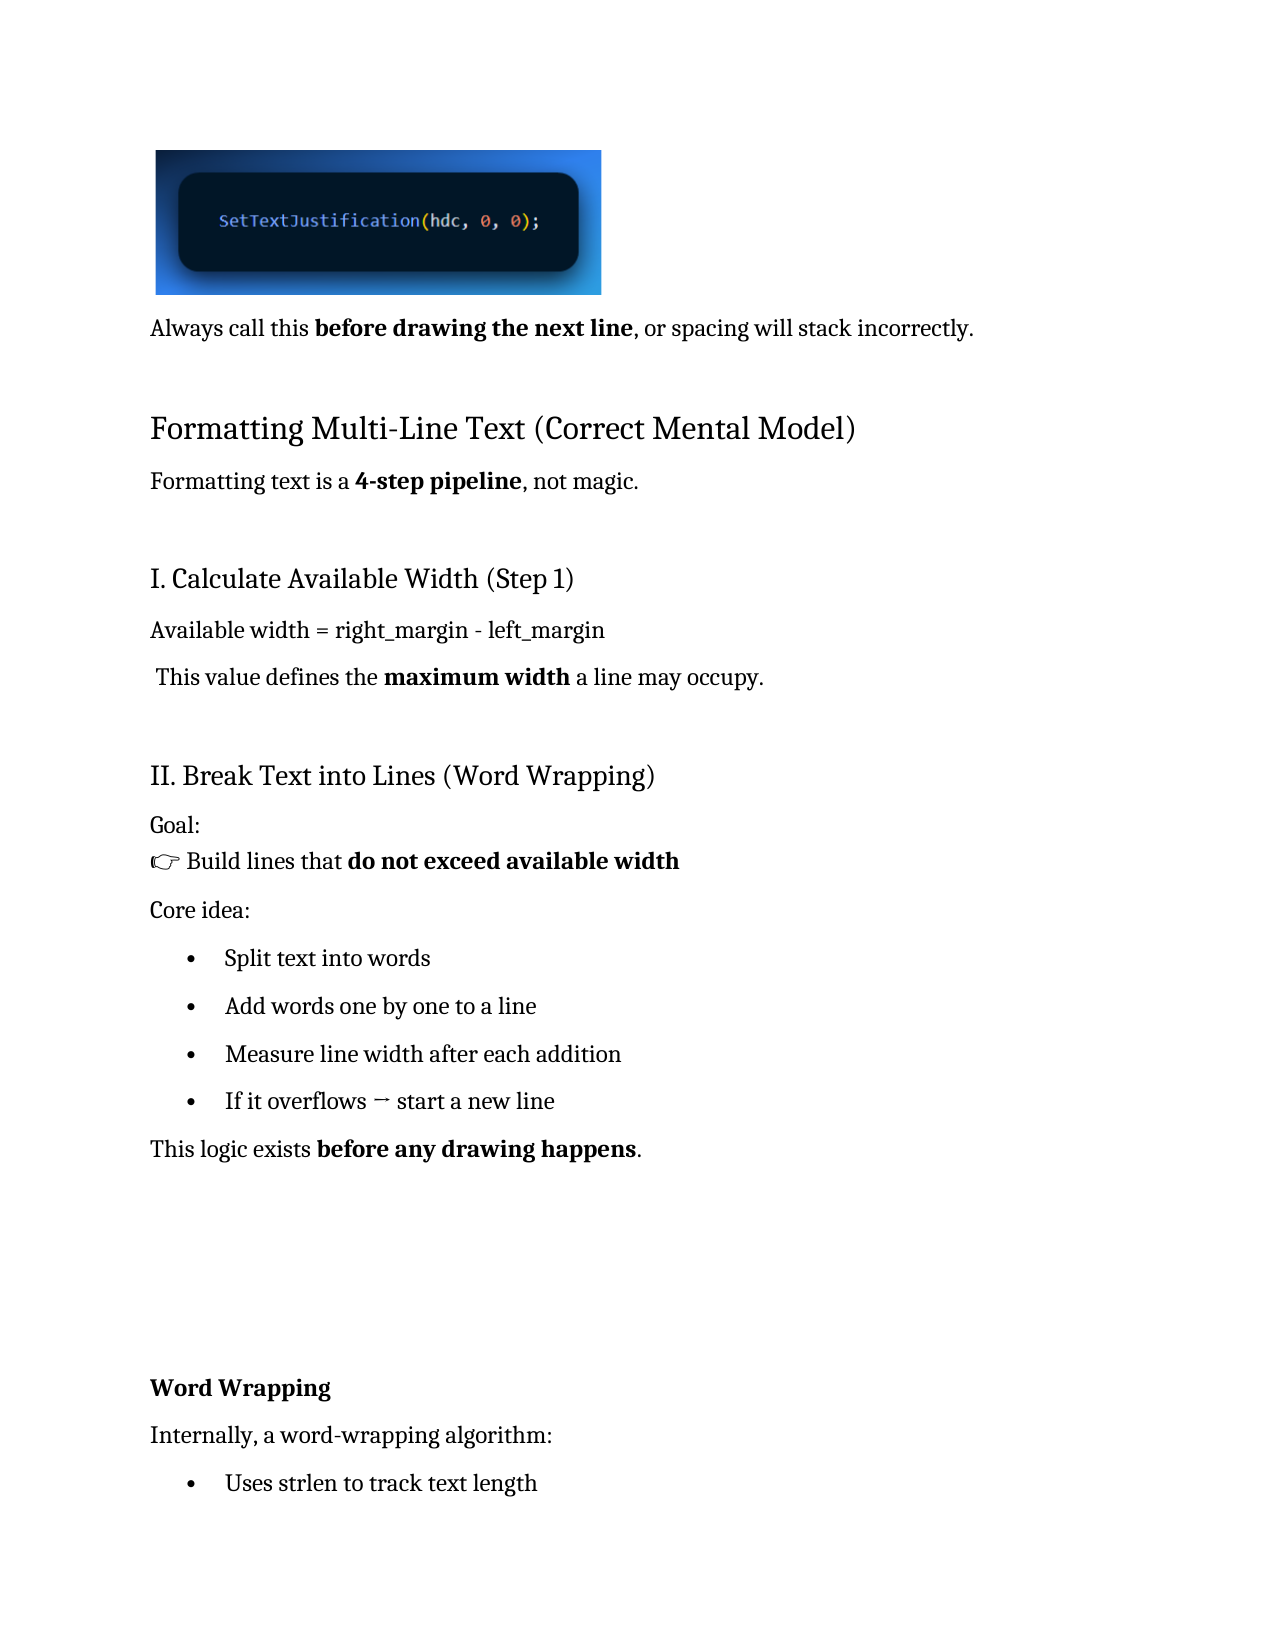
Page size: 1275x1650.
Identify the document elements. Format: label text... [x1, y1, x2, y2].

list Measure line width after each addition [187, 1039, 1125, 1068]
text This logic exists before any drawing happens. [150, 1135, 1125, 1164]
list Split text into words [187, 944, 1125, 973]
text This value defines the maximum width a line may occupy. [150, 663, 1125, 692]
text Internally, a word-wrapping algorithm: [150, 1421, 1125, 1450]
text Available width = right_margin - left_margin [150, 616, 1125, 644]
text Formatting Multi-Line Text (Correct Mental Model) [150, 409, 1125, 448]
text Word Wrapping [150, 1373, 1125, 1402]
text Always call this before drawing the next line, or spacing will stack incorrectly. [150, 314, 1125, 343]
list Add words one by one to a line [187, 992, 1125, 1021]
text Formatting text is a 4-step pipeline, not magic. [150, 467, 1125, 496]
list Uses strlen to track text length [187, 1469, 1125, 1498]
picture [155, 150, 602, 295]
text Core idea: [150, 896, 1125, 925]
text II. Break Text into Lines (Word Wrapping) [150, 759, 1125, 792]
text Goal: 👉 Build lines that do not exceed available width [150, 811, 1125, 877]
text I. Calculate Available Width (Step 1) [150, 563, 1125, 596]
list If it overflows → start a new line [187, 1087, 1125, 1116]
